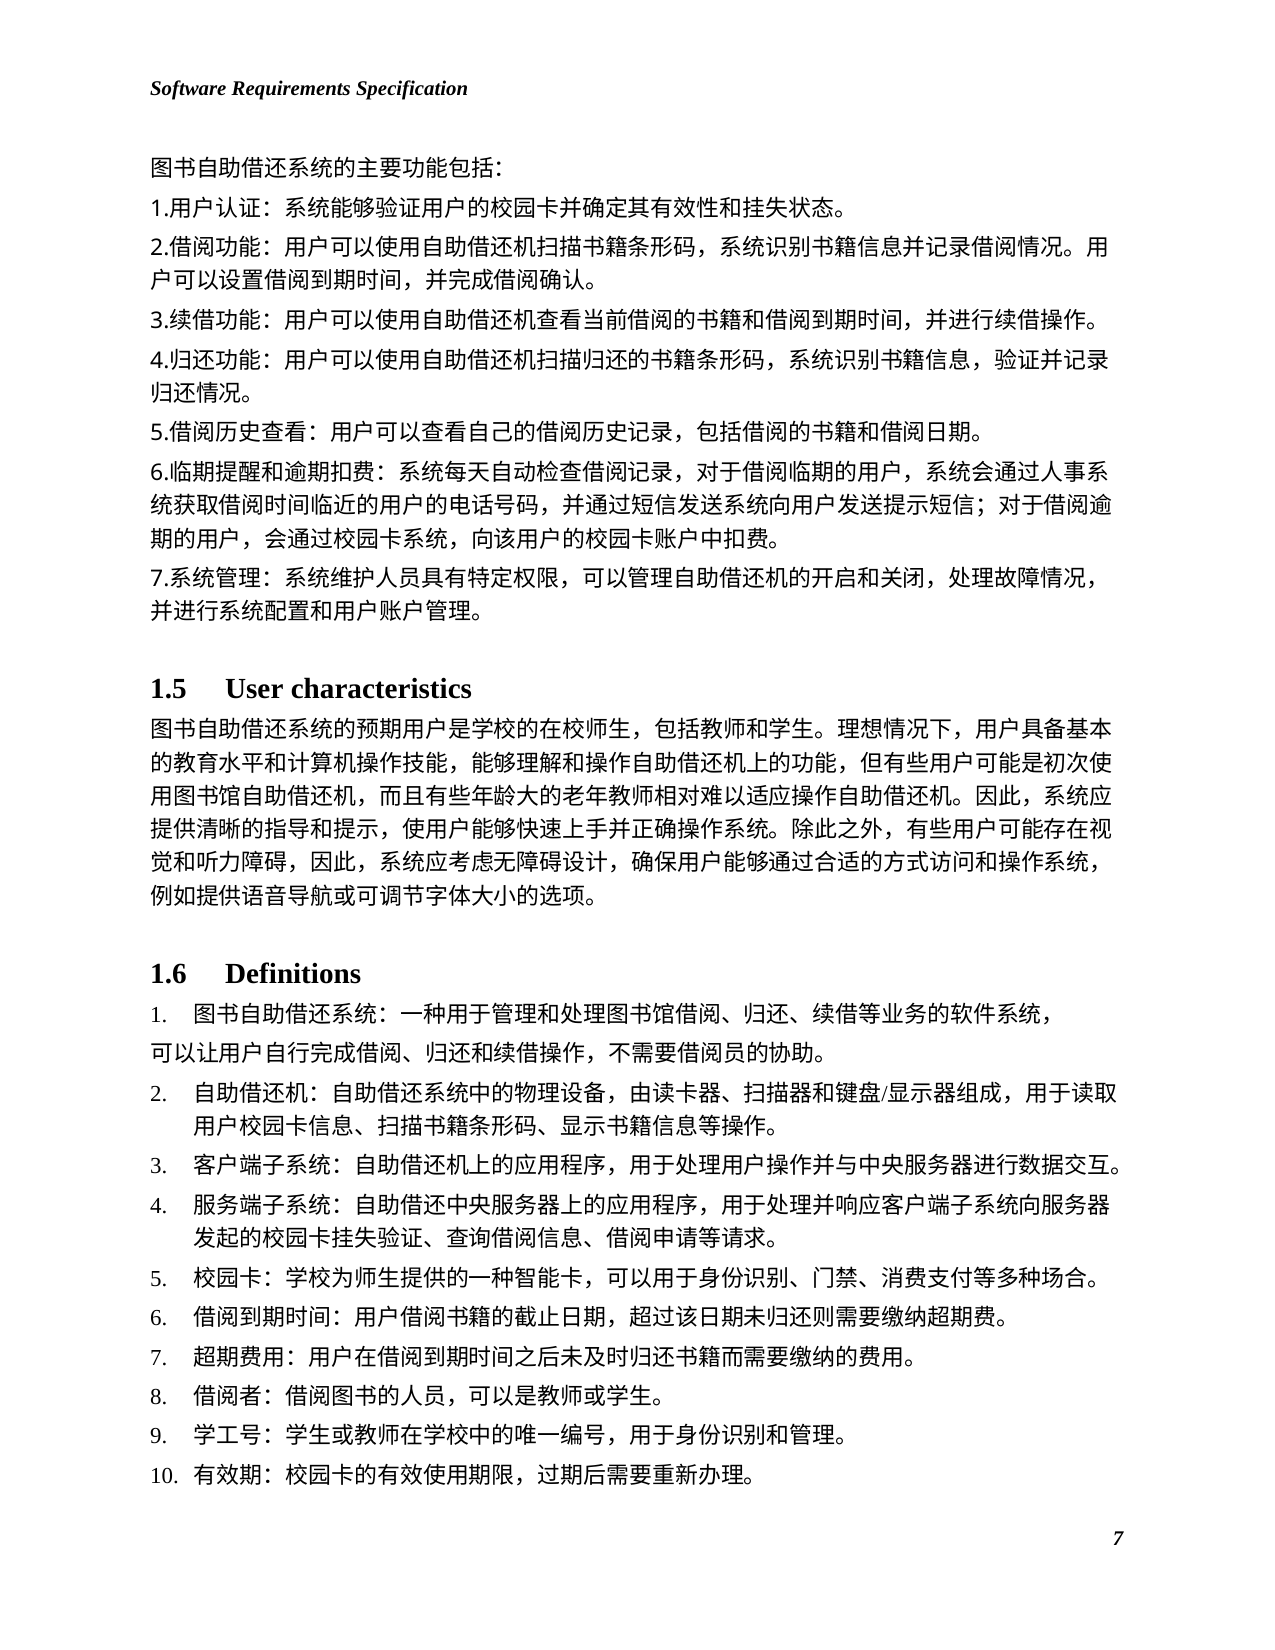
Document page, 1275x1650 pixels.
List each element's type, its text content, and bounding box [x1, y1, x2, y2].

text 4.归还功能：用户可以使用自助借还机扫描归还的书籍条形码，系统识别书籍信息，验证并记录归还情况。 [150, 341, 1125, 408]
list 有效期：校园卡的有效使用期限，过期后需要重新办理。 [150, 1457, 1125, 1490]
list 图书自助借还系统：一种用于管理和处理图书馆借阅、归还、续借等业务的软件系统， [150, 996, 1125, 1029]
text 可以让用户自行完成借阅、归还和续借操作，不需要借阅员的协助。 [150, 1035, 1125, 1068]
list 自助借还机：自助借还系统中的物理设备，由读卡器、扫描器和键盘/显示器组成，用于读取用户校园卡信息、扫描书籍条形码、显示书籍信息等操作。 [150, 1074, 1125, 1141]
text 5.借阅历史查看：用户可以查看自己的借阅历史记录，包括借阅的书籍和借阅日期。 [150, 414, 1125, 448]
list 学工号：学生或教师在学校中的唯一编号，用于身份识别和管理。 [150, 1417, 1125, 1451]
list 校园卡：学校为师生提供的一种智能卡，可以用于身份识别、门禁、消费支付等多种场合。 [150, 1259, 1125, 1293]
text 2.借阅功能：用户可以使用自助借还机扫描书籍条形码，系统识别书籍信息并记录借阅情况。用户可以设置借阅到期时间，并完成借阅确认。 [150, 229, 1125, 296]
list 超期费用：用户在借阅到期时间之后未及时归还书籍而需要缴纳的费用。 [150, 1338, 1125, 1372]
subtitle Definitions [150, 956, 1125, 989]
list 借阅者：借阅图书的人员，可以是教师或学生。 [150, 1378, 1125, 1411]
list 客户端子系统：自助借还机上的应用程序，用于处理用户操作并与中央服务器进行数据交互。 [150, 1147, 1125, 1181]
text 6.临期提醒和逾期扣费：系统每天自动检查借阅记录，对于借阅临期的用户，系统会通过人事系统获取借阅时间临近的用户的电话号码，并通过短信发送系统向用户发送提示短信；对于借阅逾期的用户，会通过校园卡系统，向该用户的校园卡账户中扣费。 [150, 454, 1125, 554]
subtitle User characteristics [150, 672, 1125, 705]
text 3.续借功能：用户可以使用自助借还机查看当前借阅的书籍和借阅到期时间，并进行续借操作。 [150, 302, 1125, 335]
list 借阅到期时间：用户借阅书籍的截止日期，超过该日期未归还则需要缴纳超期费。 [150, 1299, 1125, 1332]
text 1.用户认证：系统能够验证用户的校园卡并确定其有效性和挂失状态。 [150, 189, 1125, 223]
list 服务端子系统：自助借还中央服务器上的应用程序，用于处理并响应客户端子系统向服务器发起的校园卡挂失验证、查询借阅信息、借阅申请等请求。 [150, 1187, 1125, 1253]
text 图书自助借还系统的主要功能包括： [150, 150, 1125, 183]
text 7.系统管理：系统维护人员具有特定权限，可以管理自助借还机的开启和关闭，处理故障情况，并进行系统配置和用户账户管理。 [150, 560, 1125, 626]
text 图书自助借还系统的预期用户是学校的在校师生，包括教师和学生。理想情况下，用户具备基本的教育水平和计算机操作技能，能够理解和操作自助借还机上的功能，但有些用户可能是初次使用图书馆自助借还机，而且有些年龄大的老年教师相对难以适应操作自助借还机。因此，系统应提供清晰的指导和提示，使用户能够快速上手并正确操作系统。除此之外，有些用户可能存在视觉和听力障碍，因此，系统应考虑无障碍设计，确保用户能够通过合适的方式访问和操作系统，例如提供语音导航或可调节字体大小的选项。 [150, 711, 1125, 911]
